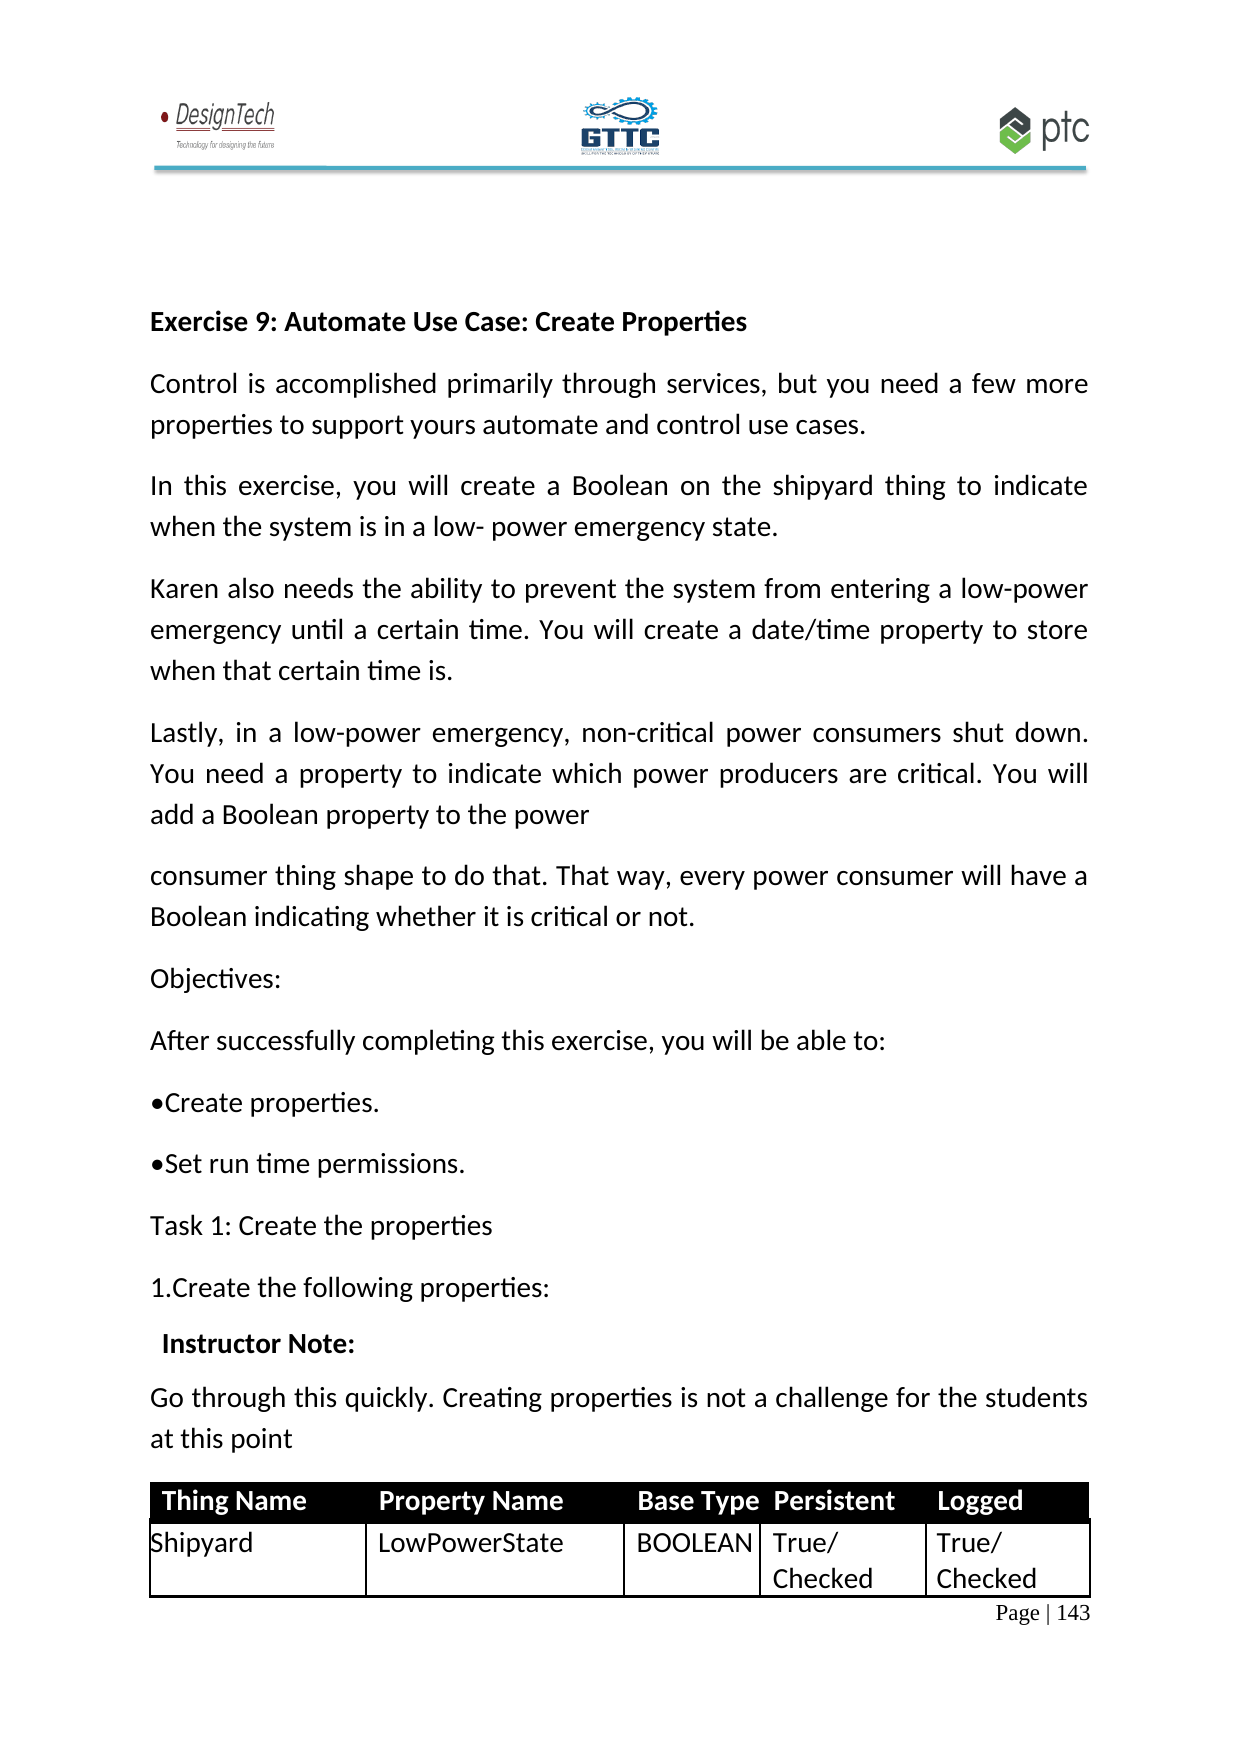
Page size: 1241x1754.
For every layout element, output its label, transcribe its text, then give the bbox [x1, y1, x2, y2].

table_cell True/Checked [927, 1524, 1089, 1595]
table_header Base Type [624, 1482, 760, 1518]
text •Create properties. [150, 1084, 1090, 1119]
text Karen also needs the ability to prevent the system from entering a low-power emergency until a certain time. You will create a date/time property to store when that certain time is. [150, 570, 1090, 688]
text Task 1: Create the properties [150, 1207, 1090, 1243]
table_cell True/Checked [761, 1524, 925, 1595]
table_header Persistent [760, 1482, 926, 1518]
text After successfully completing this exercise, you will be able to: [150, 1022, 1090, 1058]
text consumer thing shape to do that. That way, every power consumer will have a Boolean indicating whether it is critical or not. [150, 857, 1090, 934]
table_header Property Name [366, 1482, 624, 1518]
text Instructor Note: [162, 1331, 1090, 1359]
text Exercise 9: Automate Use Case: Create Properties [150, 303, 1090, 339]
text Control is accomplished primarily through services, but you need a few more properties to support yours automate and control use cases. [150, 365, 1090, 441]
text 1.Create the following properties: [150, 1269, 1090, 1305]
text Objectives: [150, 960, 1090, 996]
table_header Logged [926, 1482, 1089, 1518]
table_cell LowPowerState [367, 1524, 623, 1595]
picture [150, 86, 1091, 177]
table_header Thing Name [150, 1482, 366, 1518]
table_cell Shipyard [151, 1524, 365, 1595]
text Go through this quickly. Creating properties is not a challenge for the students at this point [150, 1379, 1090, 1456]
table_cell BOOLEAN [625, 1524, 759, 1595]
text In this exercise, you will create a Boolean on the shipyard thing to indicate when the system is in a low- power emergency state. [150, 467, 1090, 544]
text Lastly, in a low-power emergency, non-critical power consumers shut down. You need a property to indicate which power producers are critical. You will add a Boolean property to the power [150, 714, 1090, 831]
text •Set run time permissions. [150, 1146, 1090, 1181]
